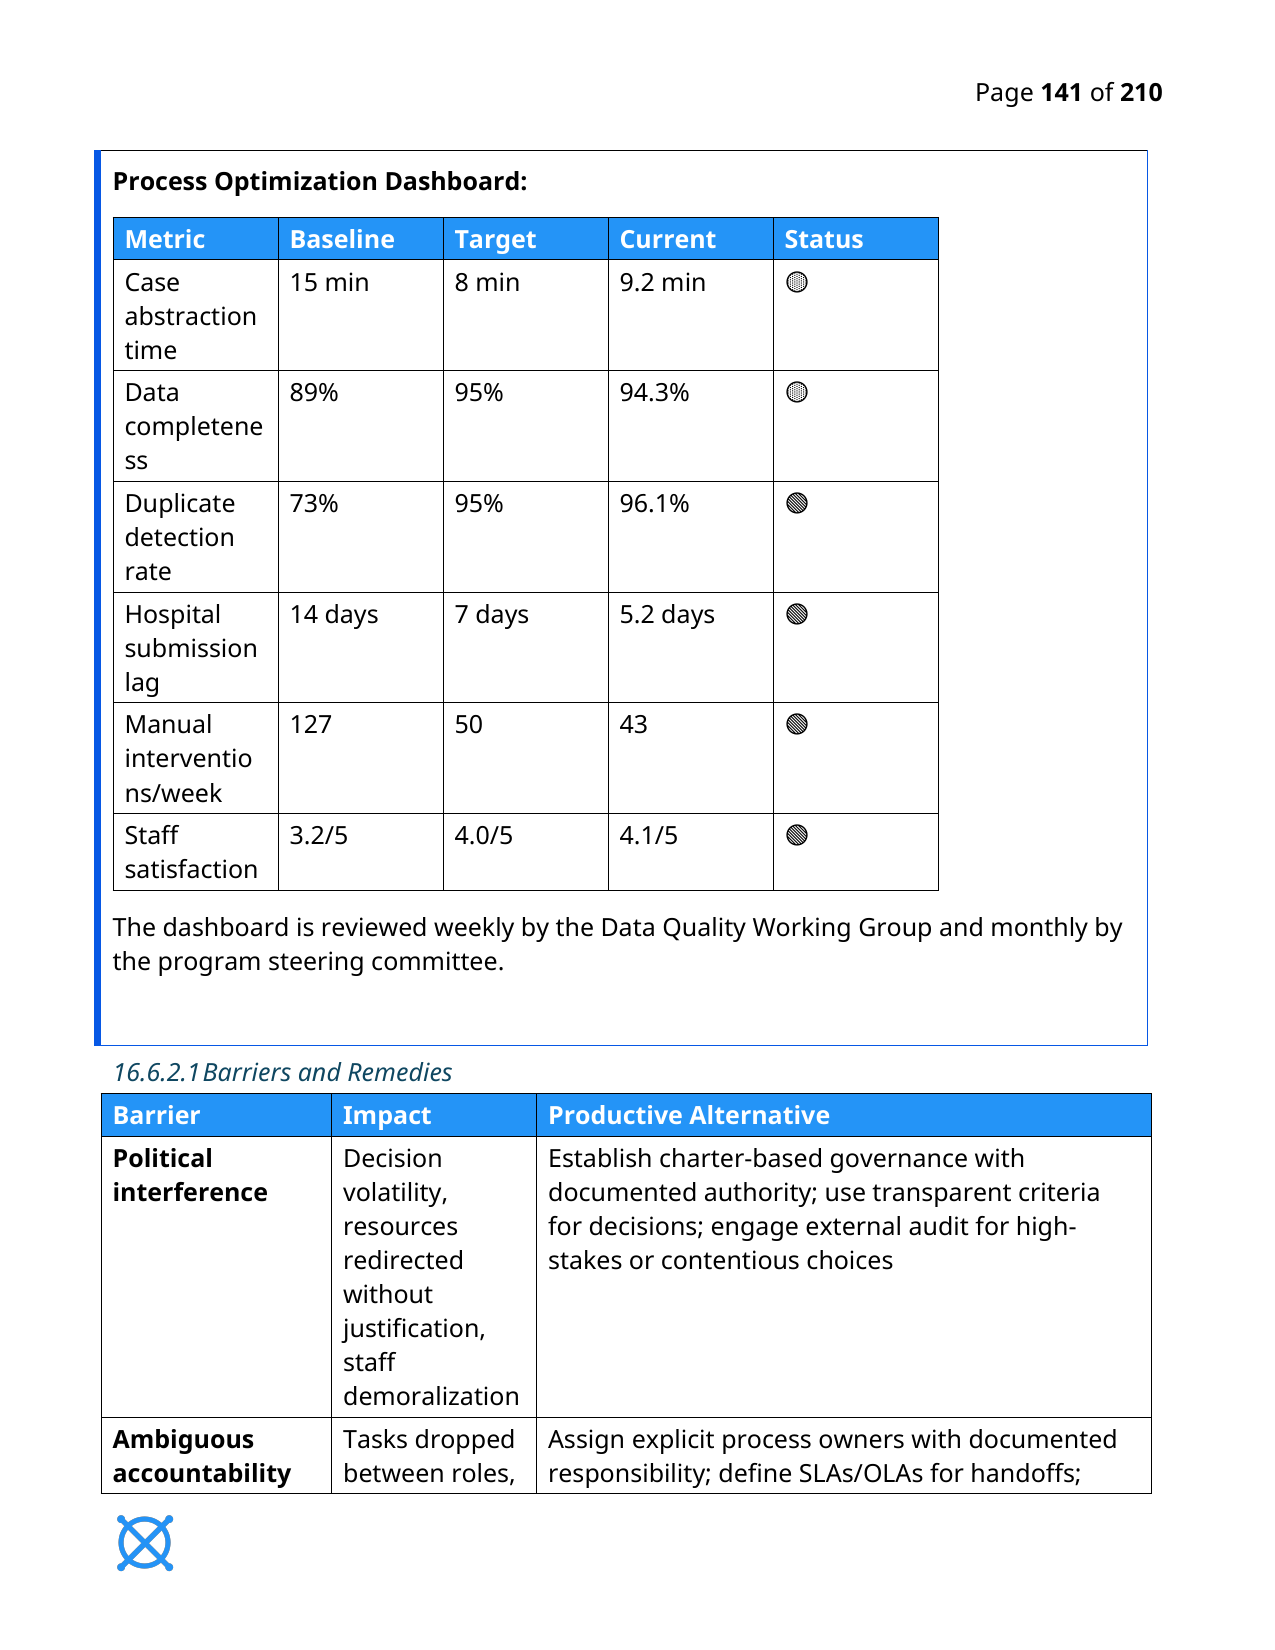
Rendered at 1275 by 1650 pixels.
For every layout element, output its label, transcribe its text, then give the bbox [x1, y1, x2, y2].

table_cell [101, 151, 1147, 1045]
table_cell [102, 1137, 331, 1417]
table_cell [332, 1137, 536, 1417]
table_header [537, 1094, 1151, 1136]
picture [112, 1511, 177, 1575]
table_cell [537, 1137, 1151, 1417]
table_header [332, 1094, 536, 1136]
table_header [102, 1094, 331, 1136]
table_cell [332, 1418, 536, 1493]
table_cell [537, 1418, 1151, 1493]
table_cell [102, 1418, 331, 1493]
subtitle Barriers and Remedies [112, 1055, 1162, 1089]
